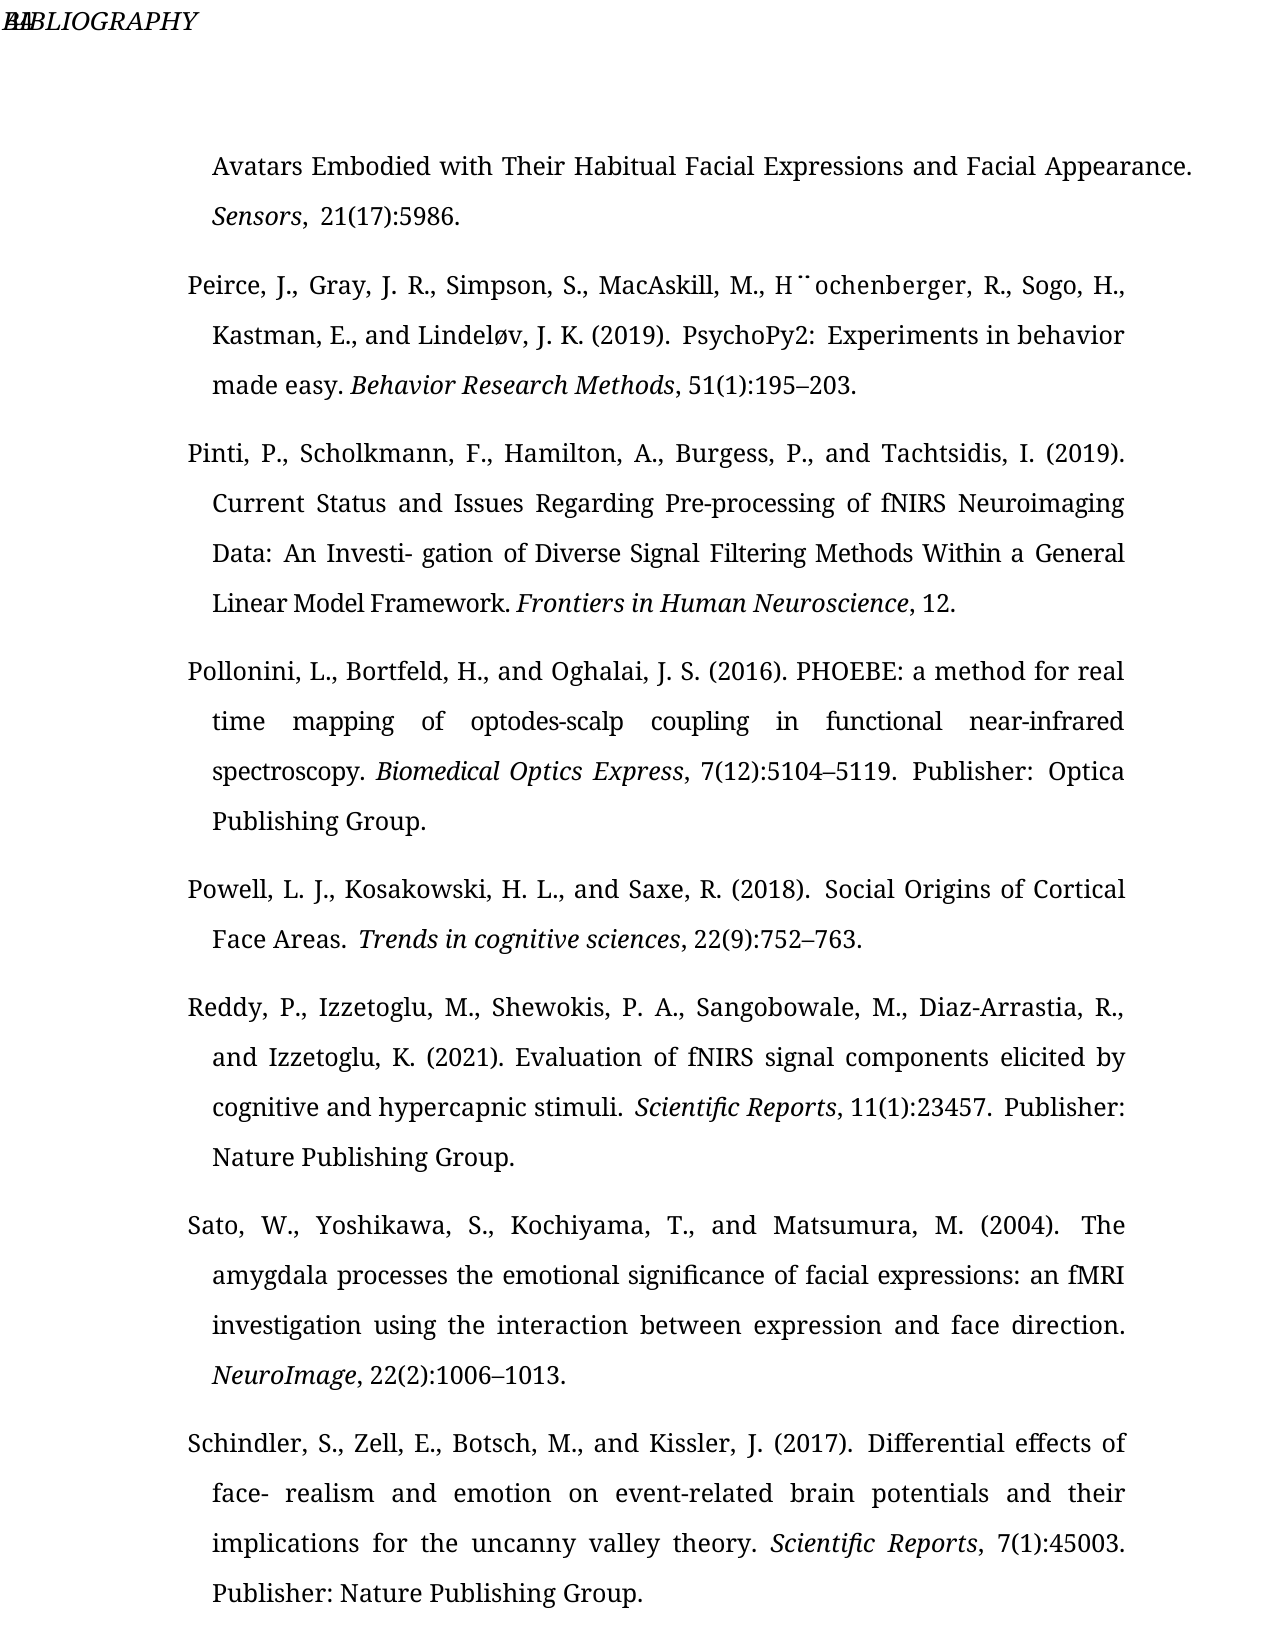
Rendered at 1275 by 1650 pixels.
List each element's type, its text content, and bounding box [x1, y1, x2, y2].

text Powell, L. J., Kosakowski, H. L., and Saxe, R. (2018). Social Origins of Cortical Face Areas. Trends in cognitive sciences, 22(9):752–763. [187, 872, 1125, 956]
text Pinti, P., Scholkmann, F., Hamilton, A., Burgess, P., and Tachtsidis, I. (2019). Current Status and Issues Regarding Pre-processing of fNIRS Neuroimaging Data: An Investi- gation of Diverse Signal Filtering Methods Within a General Linear Model Framework. Frontiers in Human Neuroscience, 12. [187, 435, 1125, 619]
text Sensors, 21(17):5986. [212, 199, 1262, 233]
text Reddy, P., Izzetoglu, M., Shewokis, P. A., Sangobowale, M., Diaz-Arrastia, R., and Izzetoglu, K. (2021). Evaluation of fNIRS signal components elicited by cognitive and hypercapnic stimuli. Scientific Reports, 11(1):23457. Publisher: Nature Publishing Group. [187, 990, 1125, 1174]
text Peirce, J., Gray, J. R., Simpson, S., MacAskill, M., H¨ochenberger, R., Sogo, H., Kastman, E., and Lindeløv, J. K. (2019). PsychoPy2: Experiments in behavior made easy. Behavior Research Methods, 51(1):195–203. [187, 267, 1125, 401]
text Pollonini, L., Bortfeld, H., and Oghalai, J. S. (2016). PHOEBE: a method for real time mapping of optodes-scalp coupling in functional near-infrared spectroscopy. Biomedical Optics Express, 7(12):5104–5119. Publisher: Optica Publishing Group. [187, 653, 1125, 838]
text Sato, W., Yoshikawa, S., Kochiyama, T., and Matsumura, M. (2004). The amygdala processes the emotional significance of facial expressions: an fMRI investigation using the interaction between expression and face direction. NeuroImage, 22(2):1006–1013. [187, 1208, 1125, 1392]
text Schindler, S., Zell, E., Botsch, M., and Kissler, J. (2017). Differential effects of face- realism and emotion on event-related brain potentials and their implications for the uncanny valley theory. Scientific Reports, 7(1):45003. Publisher: Nature Publishing Group. [187, 1426, 1125, 1610]
text Avatars Embodied with Their Habitual Facial Expressions and Facial Appearance. [212, 148, 1262, 182]
